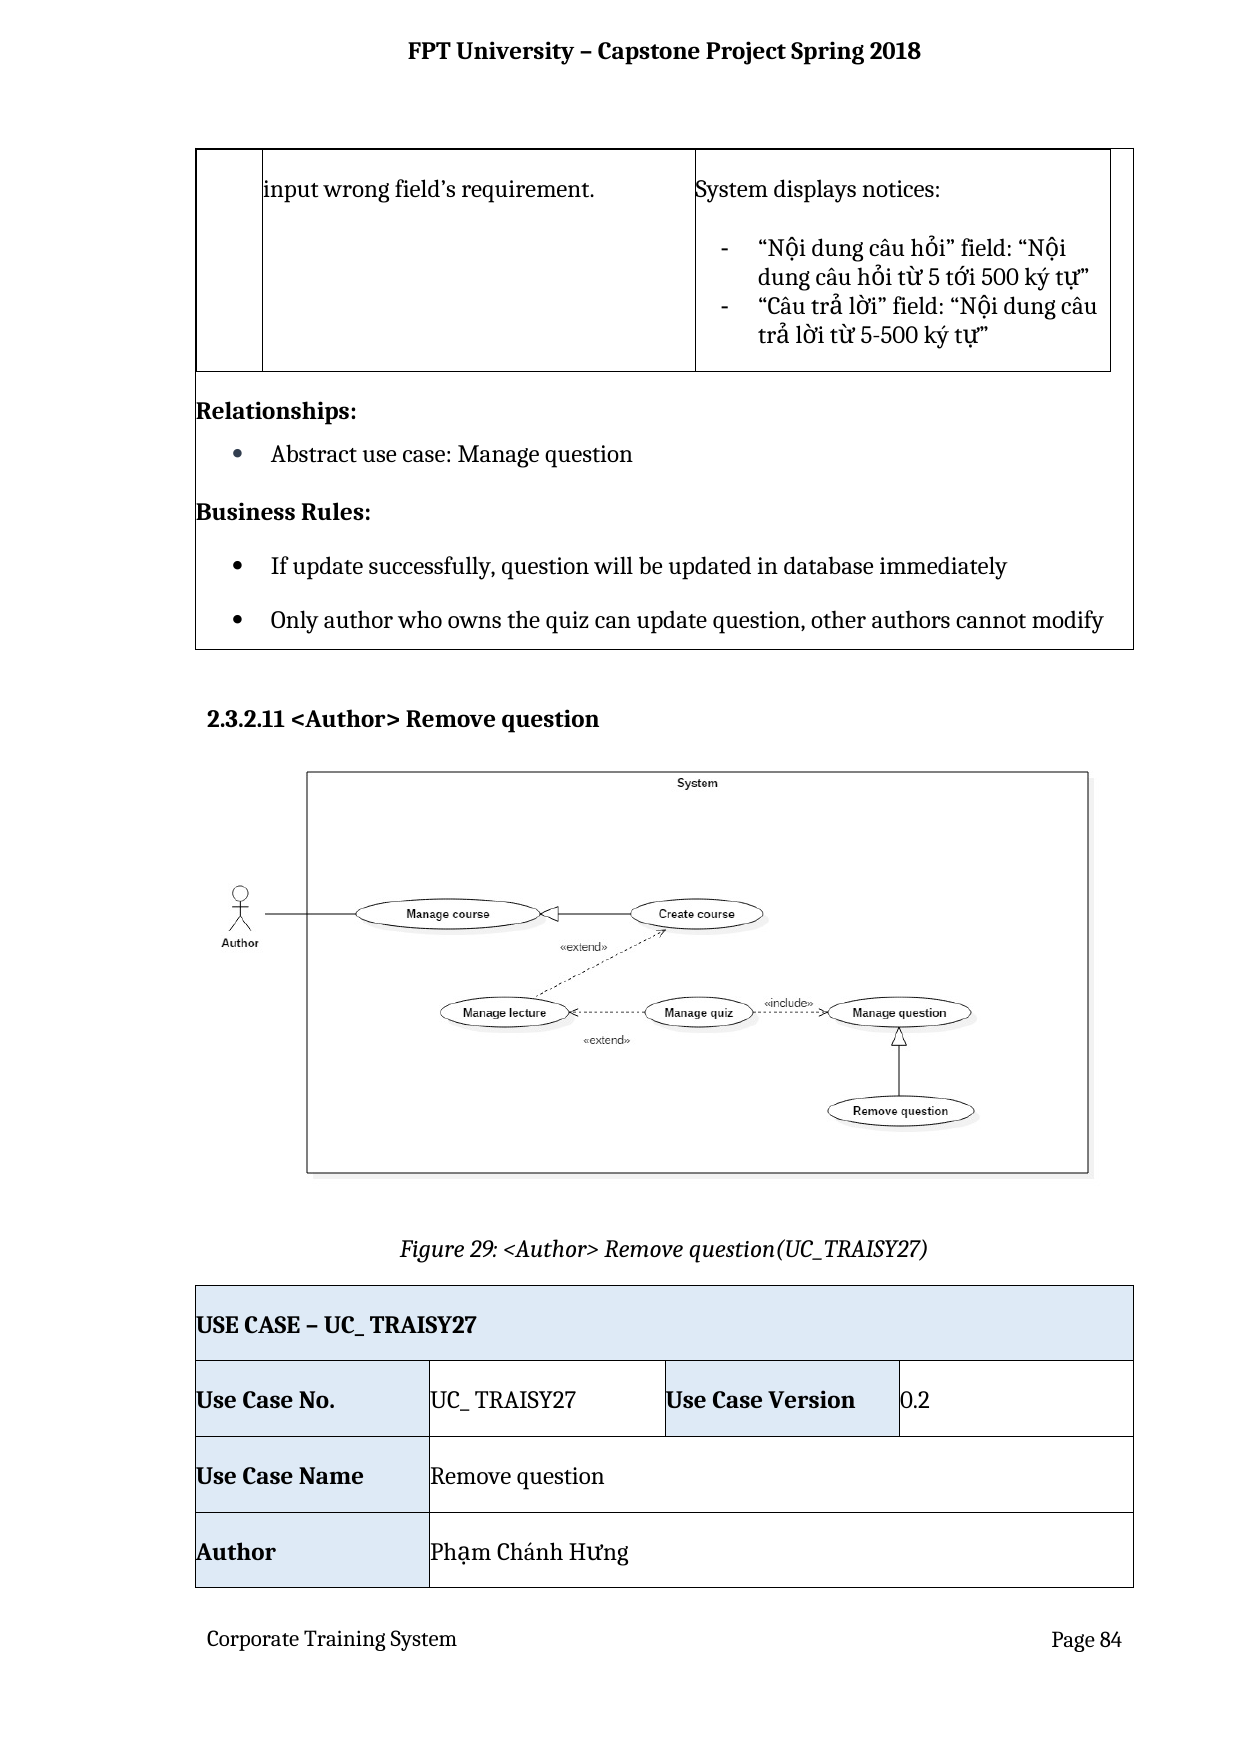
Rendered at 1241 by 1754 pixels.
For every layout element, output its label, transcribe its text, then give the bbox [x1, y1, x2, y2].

table_header USE CASE – UC_ TRAISY27 [196, 1286, 1133, 1360]
text 2.3.2.11 <Author> Remove question [207, 705, 1122, 734]
table_cell UC_ TRAISY27 [430, 1361, 665, 1436]
table_cell Use Case No. [196, 1361, 429, 1436]
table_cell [196, 149, 1133, 649]
picture [206, 763, 1123, 1208]
table_cell 0.2 [900, 1361, 1133, 1436]
table_cell Phạm Chánh Hưng [430, 1513, 1133, 1587]
table_cell Remove question [430, 1437, 1133, 1512]
table_cell Use Case Name [196, 1437, 429, 1512]
table_cell Use Case Version [666, 1361, 899, 1436]
text Figure 29: <Author> Remove question(UC_TRAISY27) [207, 1235, 1122, 1264]
table_cell Author [196, 1513, 429, 1587]
